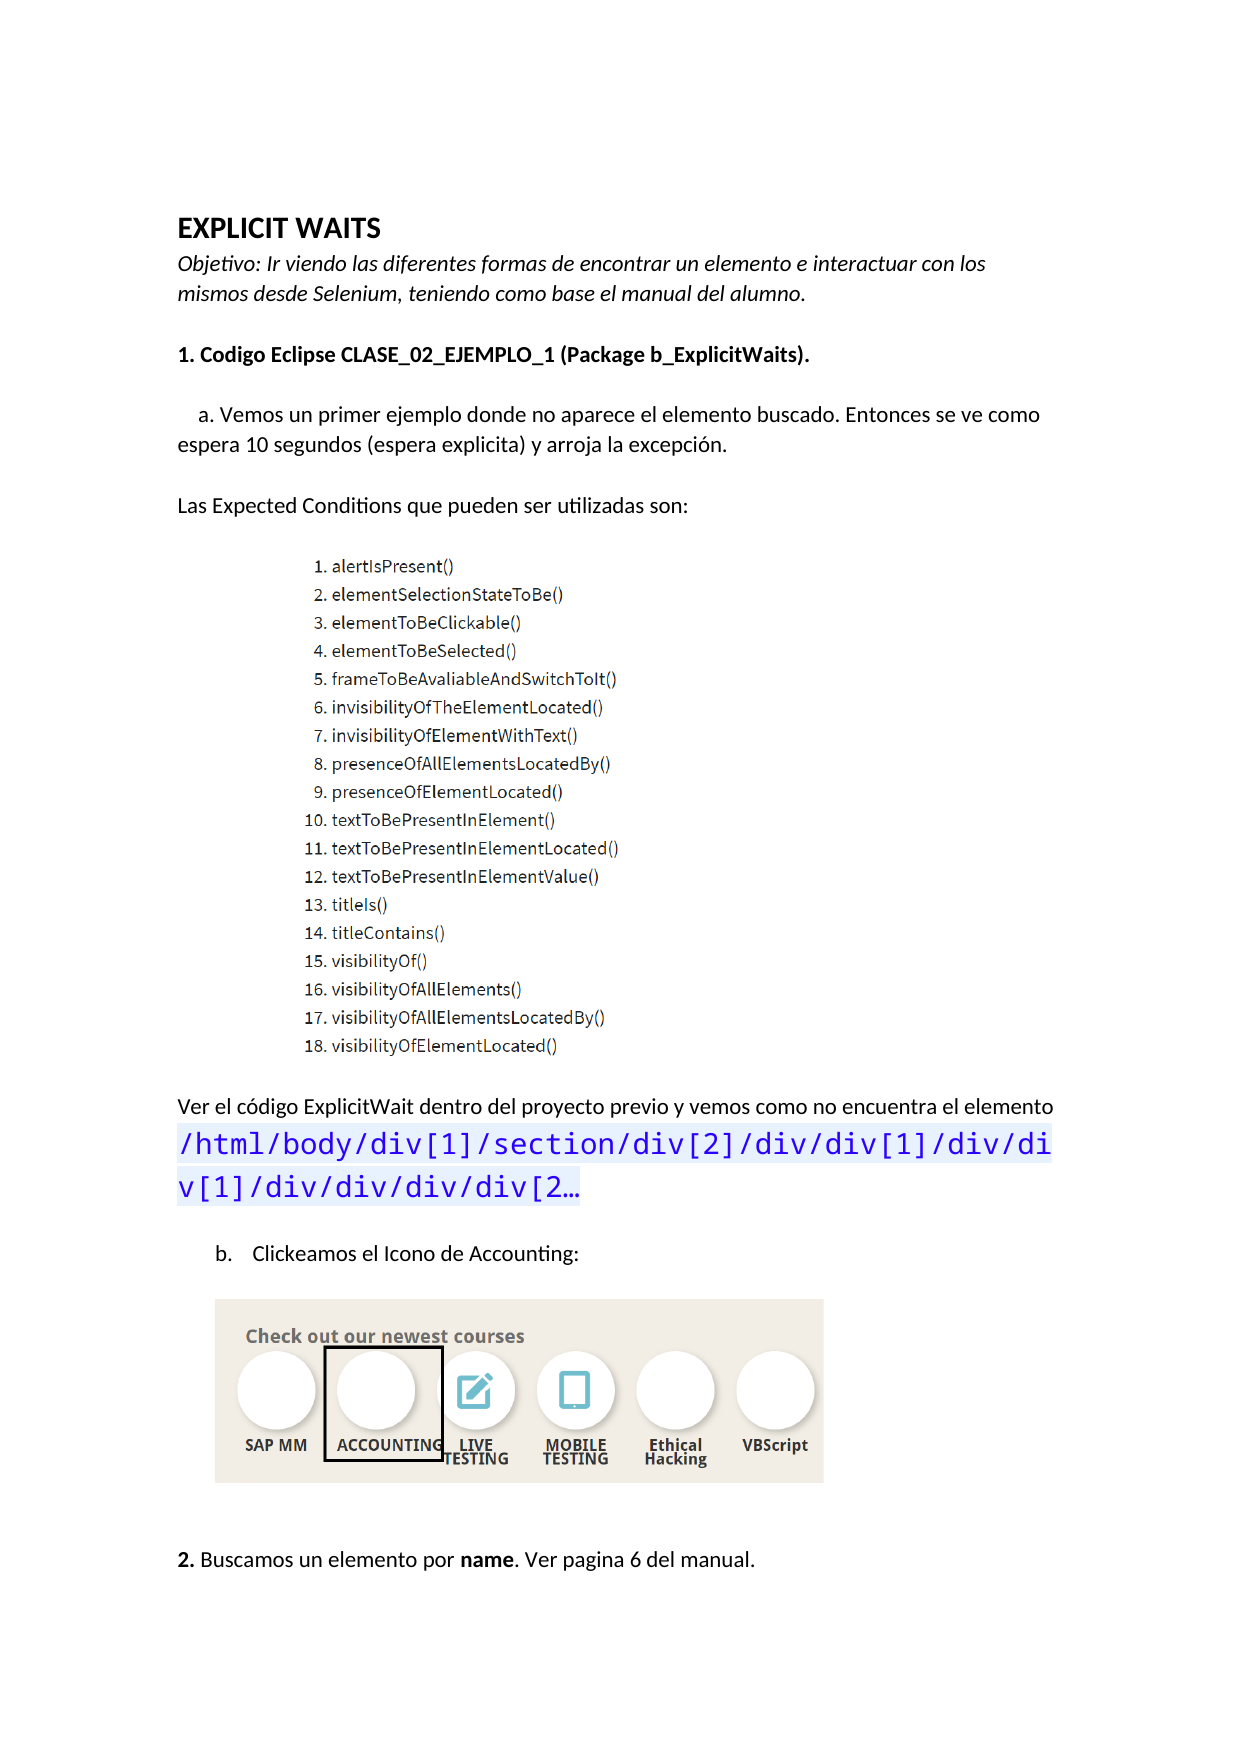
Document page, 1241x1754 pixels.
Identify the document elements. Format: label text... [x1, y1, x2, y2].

text Objetivo: Ir viendo las diferentes formas de encontrar un elemento e interactuar con los mismos desde Selenium, teniendo como base el manual del alumno. [177, 249, 1063, 307]
text Las Expected Conditions que pueden ser utilizadas son: [177, 491, 1063, 519]
text 2. Buscamos un elemento por name. Ver pagina 6 del manual. [177, 1545, 1063, 1573]
text Ver el código ExplicitWait dentro del proyecto previo y vemos como no encuentra el elemento /html/body/div[1]/section/div[2]/div/div[1]/div/div[1]/div/div/div/div[2… [177, 1092, 1063, 1206]
text a. Vemos un primer ejemplo donde no aparece el elemento buscado. Entonces se ve como espera 10 segundos (espera explicita) y arroja la excepción. [177, 400, 1063, 458]
text 1. Codigo Eclipse CLASE_02_EJEMPLO_1 (Package b_ExplicitWaits). [177, 340, 1063, 368]
picture [214, 1299, 824, 1483]
list Clickeamos el Icono de Accounting: [215, 1239, 1063, 1267]
text EXPLICIT WAITS [177, 208, 1063, 246]
picture [301, 551, 627, 1060]
